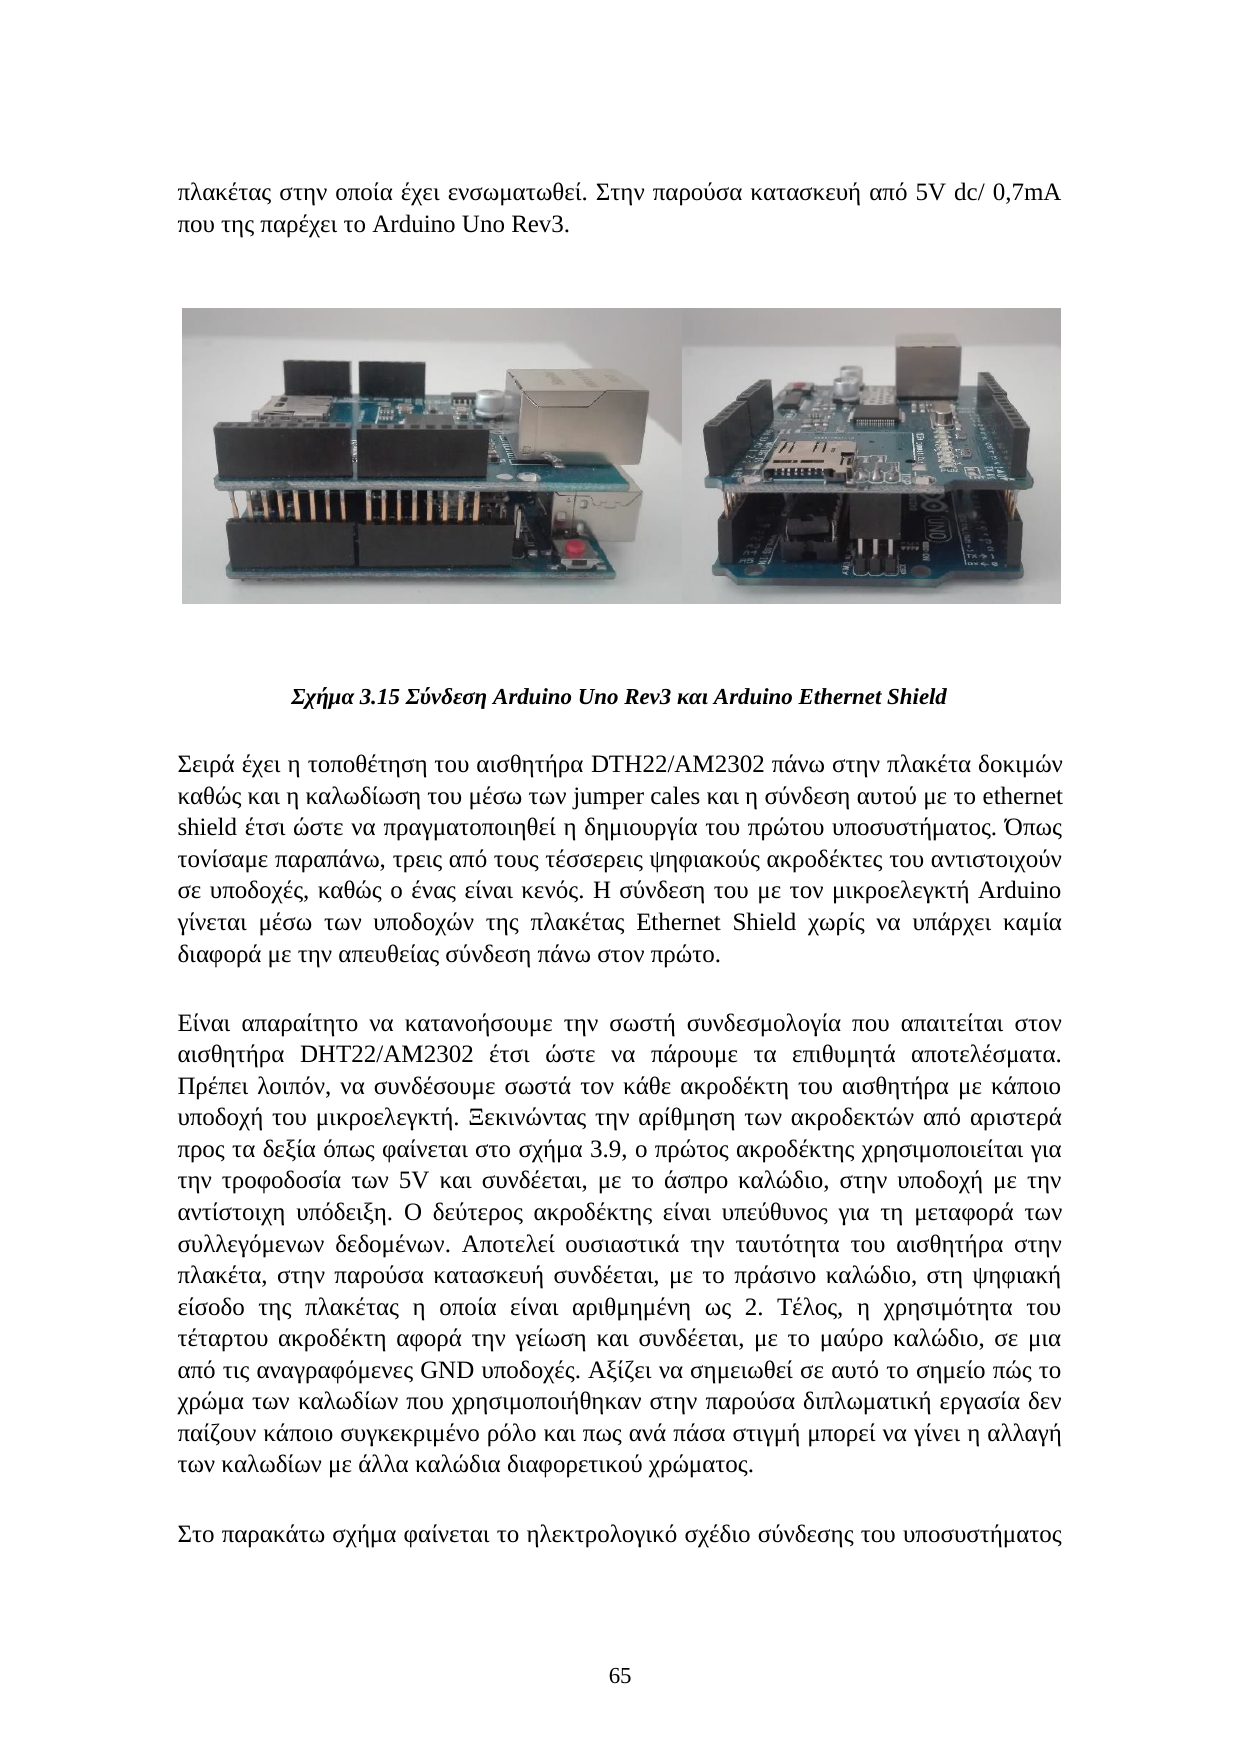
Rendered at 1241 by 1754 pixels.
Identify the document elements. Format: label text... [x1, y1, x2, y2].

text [177, 177, 1063, 237]
text Σχήμα 3.15 Σύνδεση Arduino Uno Rev3 και Arduino Ethernet Shield [177, 764, 1063, 790]
text Είναι απαραίτητο να κατανοήσουμε την σωστή συνδεσμολογία που απαιτείται στον αισθητήρα DHT22/AM2302 έτσι ώστε να πάρουμε τα επιθυμητά αποτελέσματα. Πρέπει λοιπόν, να συνδέσουμε σωστά τον κάθε ακροδέκτη του αισθητήρα με κάποιο υποδοχή του μικροελεγκτή. Ξεκινώντας την αρίθμηση των ακροδεκτών από αριστερά προς τα δεξία όπως φαίνεται στο σχήμα 3.9, ο πρώτος ακροδέκτης χρησιμοποιείται για την τροφοδοσία των 5V και συνδέεται, με το άσπρο καλώδιο, στην υποδοχή με την αντίστοιχη υπόδειξη. Ο δεύτερος ακροδέκτης είναι υπεύθυνος για τη μεταφορά των συλλεγόμενων δεδομένων. Αποτελεί ουσιαστικά την ταυτότητα του αισθητήρα στην πλακέτα, στην παρούσα κατασκευή συνδέεται, με το πράσινο καλώδιο, στη ψηφιακή είσοδο της πλακέτας η οποία είναι αριθμημένη ως 2. Τέλος, η χρησιμότητα του τέταρτου ακροδέκτη αφορά την γείωση και συνδέεται, με το μαύρο καλώδιο, σε μια από τις αναγραφόμενες GND υποδοχές. Αξίζει να σημειωθεί σε αυτό το σημείο πώς το χρώμα των καλωδίων που χρησιμοποιήθηκαν στην παρούσα διπλωματική εργασία δεν παίζουν κάποιο συγκεκριμένο ρόλο και πως ανά πάσα στιγμή μπορεί να γίνει η αλλαγή των καλωδίων με άλλα καλώδια διαφορετικού χρώματος. [177, 1089, 1063, 1559]
picture [177, 303, 1060, 604]
text Σειρά έχει η τοποθέτηση του αισθητήρα DTH22/AM2302 πάνω στην πλακέτα δοκιμών καθώς και η καλωδίωση του μέσω των jumper cales και η σύνδεση αυτού με το ethernet shield έτσι ώστε να πραγματοποιηθεί η δημιουργία του πρώτου υποσυστήματος. Όπως τονίσαμε παραπάνω, τρεις από τους τέσσερεις ψηφιακούς ακροδέκτες του αντιστοιχούν σε υποδοχές, καθώς ο ένας είναι κενός. Η σύνδεση του με τον μικροελεγκτή Arduino γίνεται μέσω των υποδοχών της πλακέτας Ethernet Shield χωρίς να υπάρχει καμία διαφορά με την απευθείας σύνδεση πάνω στον πρώτο. [177, 831, 1063, 1049]
